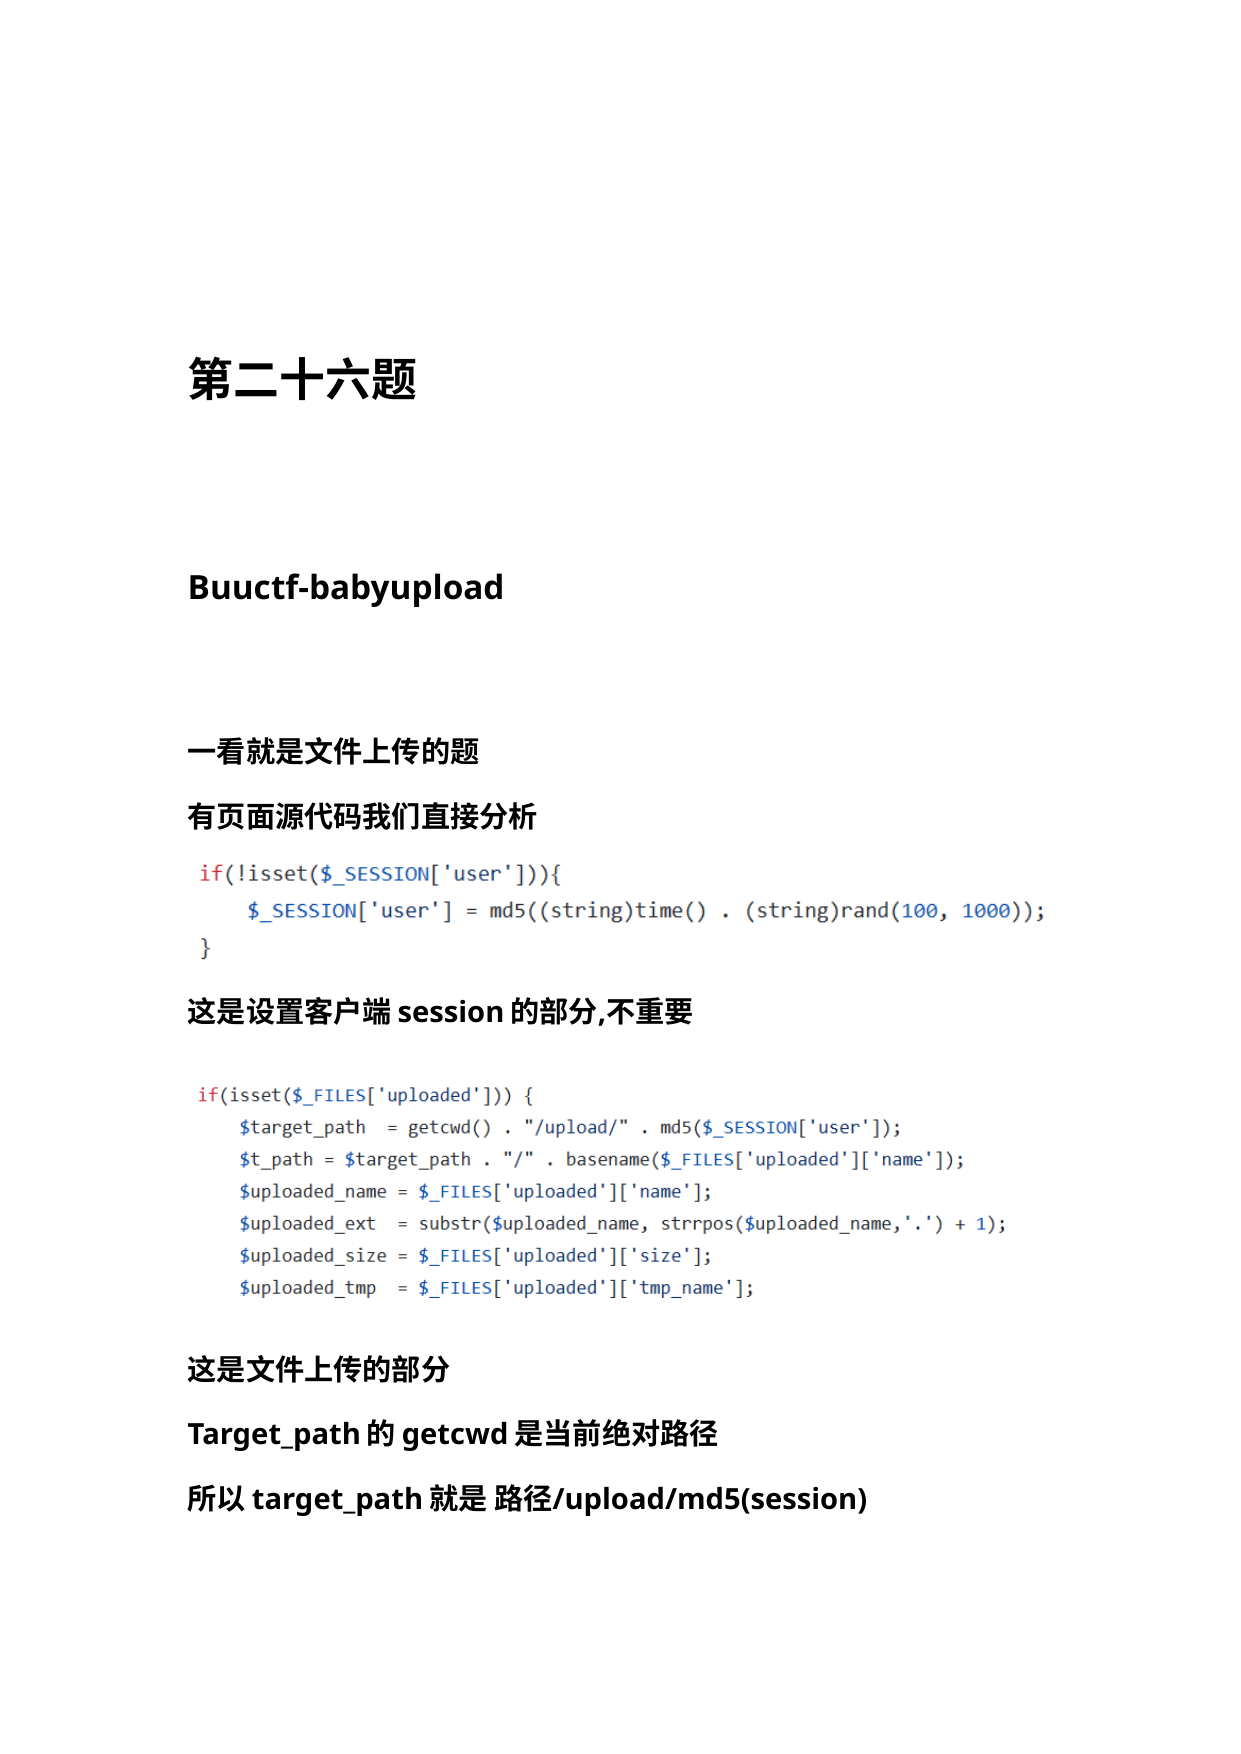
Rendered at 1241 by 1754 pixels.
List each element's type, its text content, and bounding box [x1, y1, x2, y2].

picture [187, 1082, 1053, 1328]
subtitle Buuctf-babyupload [187, 554, 1053, 619]
text 有页面源代码我们直接分析 [187, 782, 1053, 847]
text 一看就是文件上传的题 [187, 717, 1053, 782]
picture [187, 855, 1053, 969]
text Target_path的getcwd是当前绝对路径 [187, 1400, 1053, 1465]
text 这是设置客户端session的部分,不重要 [187, 977, 1053, 1042]
subtitle 第二十六题 [187, 327, 1053, 425]
text 这是文件上传的部分 [187, 1335, 1053, 1400]
text 所以target_path就是 路径/upload/md5(session) [187, 1465, 1053, 1530]
